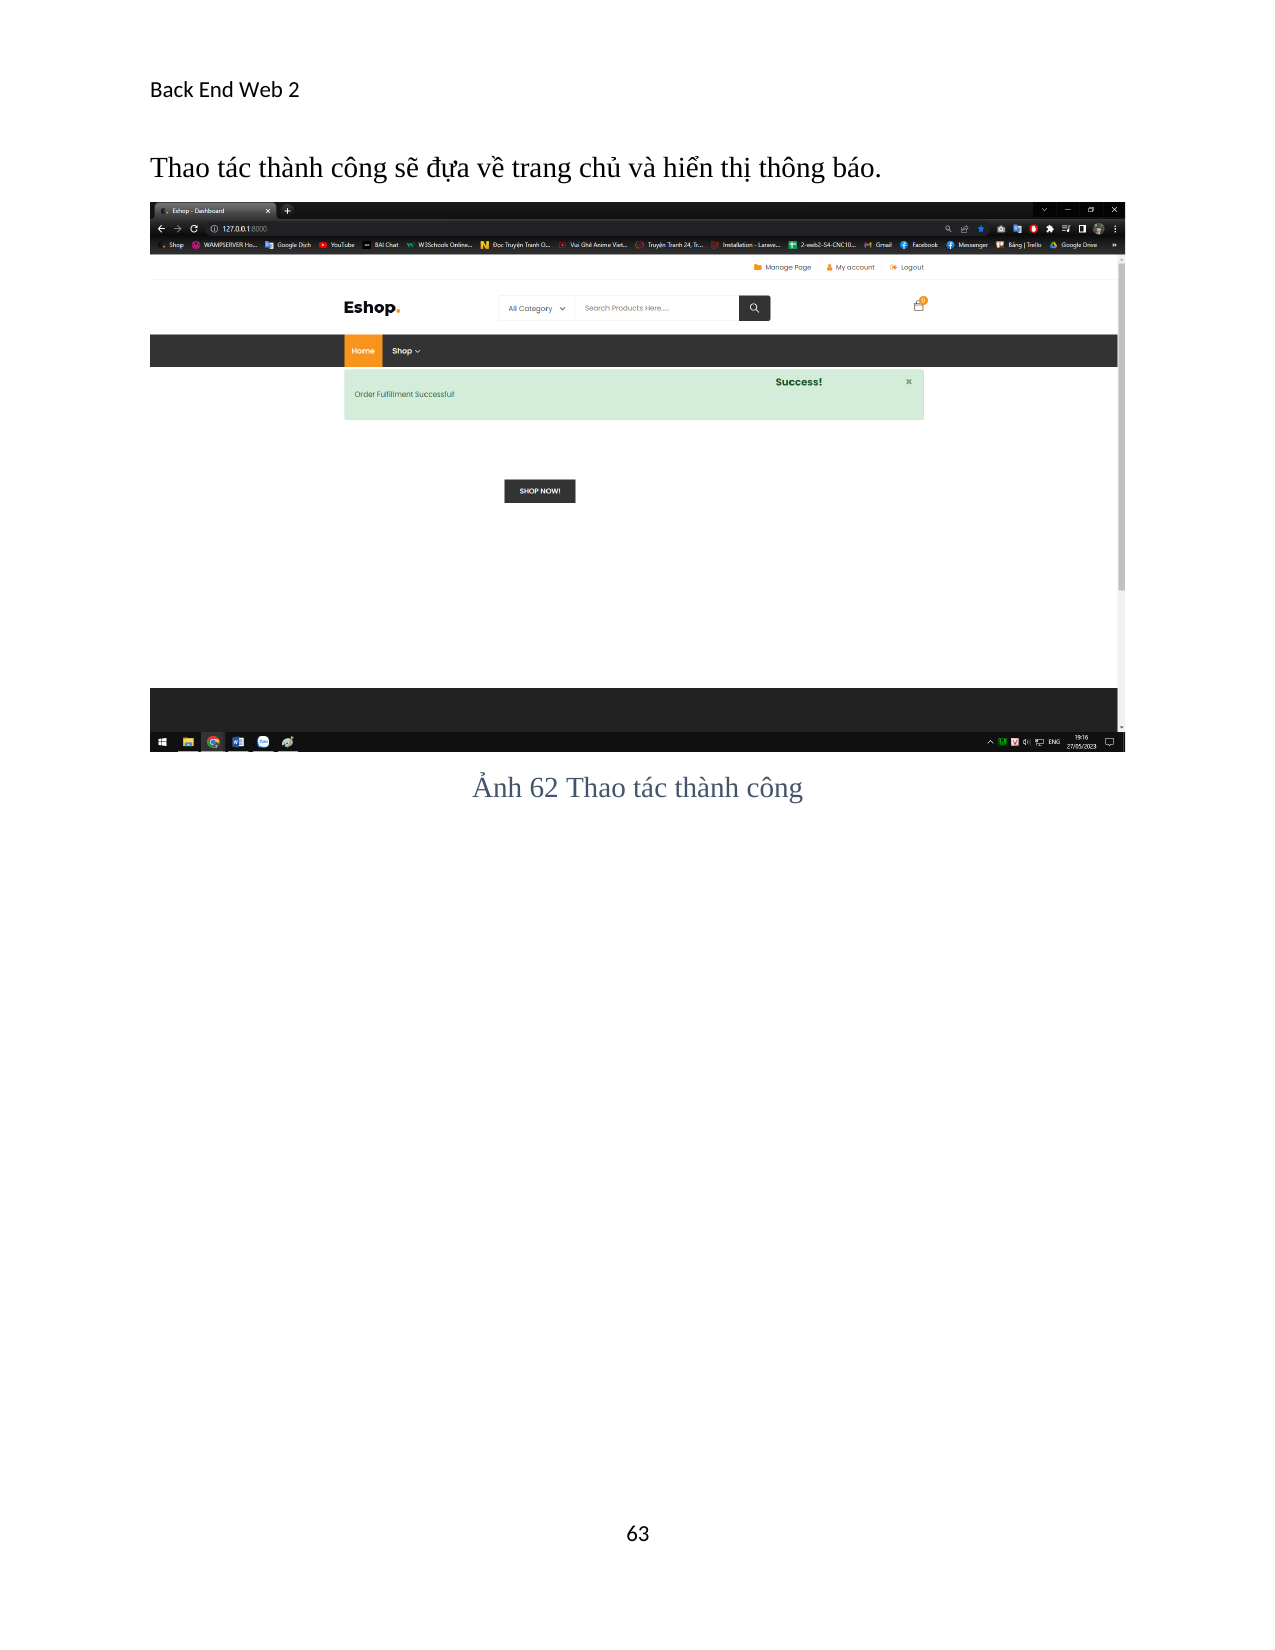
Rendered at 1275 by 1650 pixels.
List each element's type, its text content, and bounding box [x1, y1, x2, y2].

text Thao tác thành công sẽ đựa về trang chủ và hiển thị thông báo. [150, 150, 1125, 183]
picture [150, 202, 1125, 752]
text Ảnh 62 Thao tác thành công [150, 770, 1125, 804]
